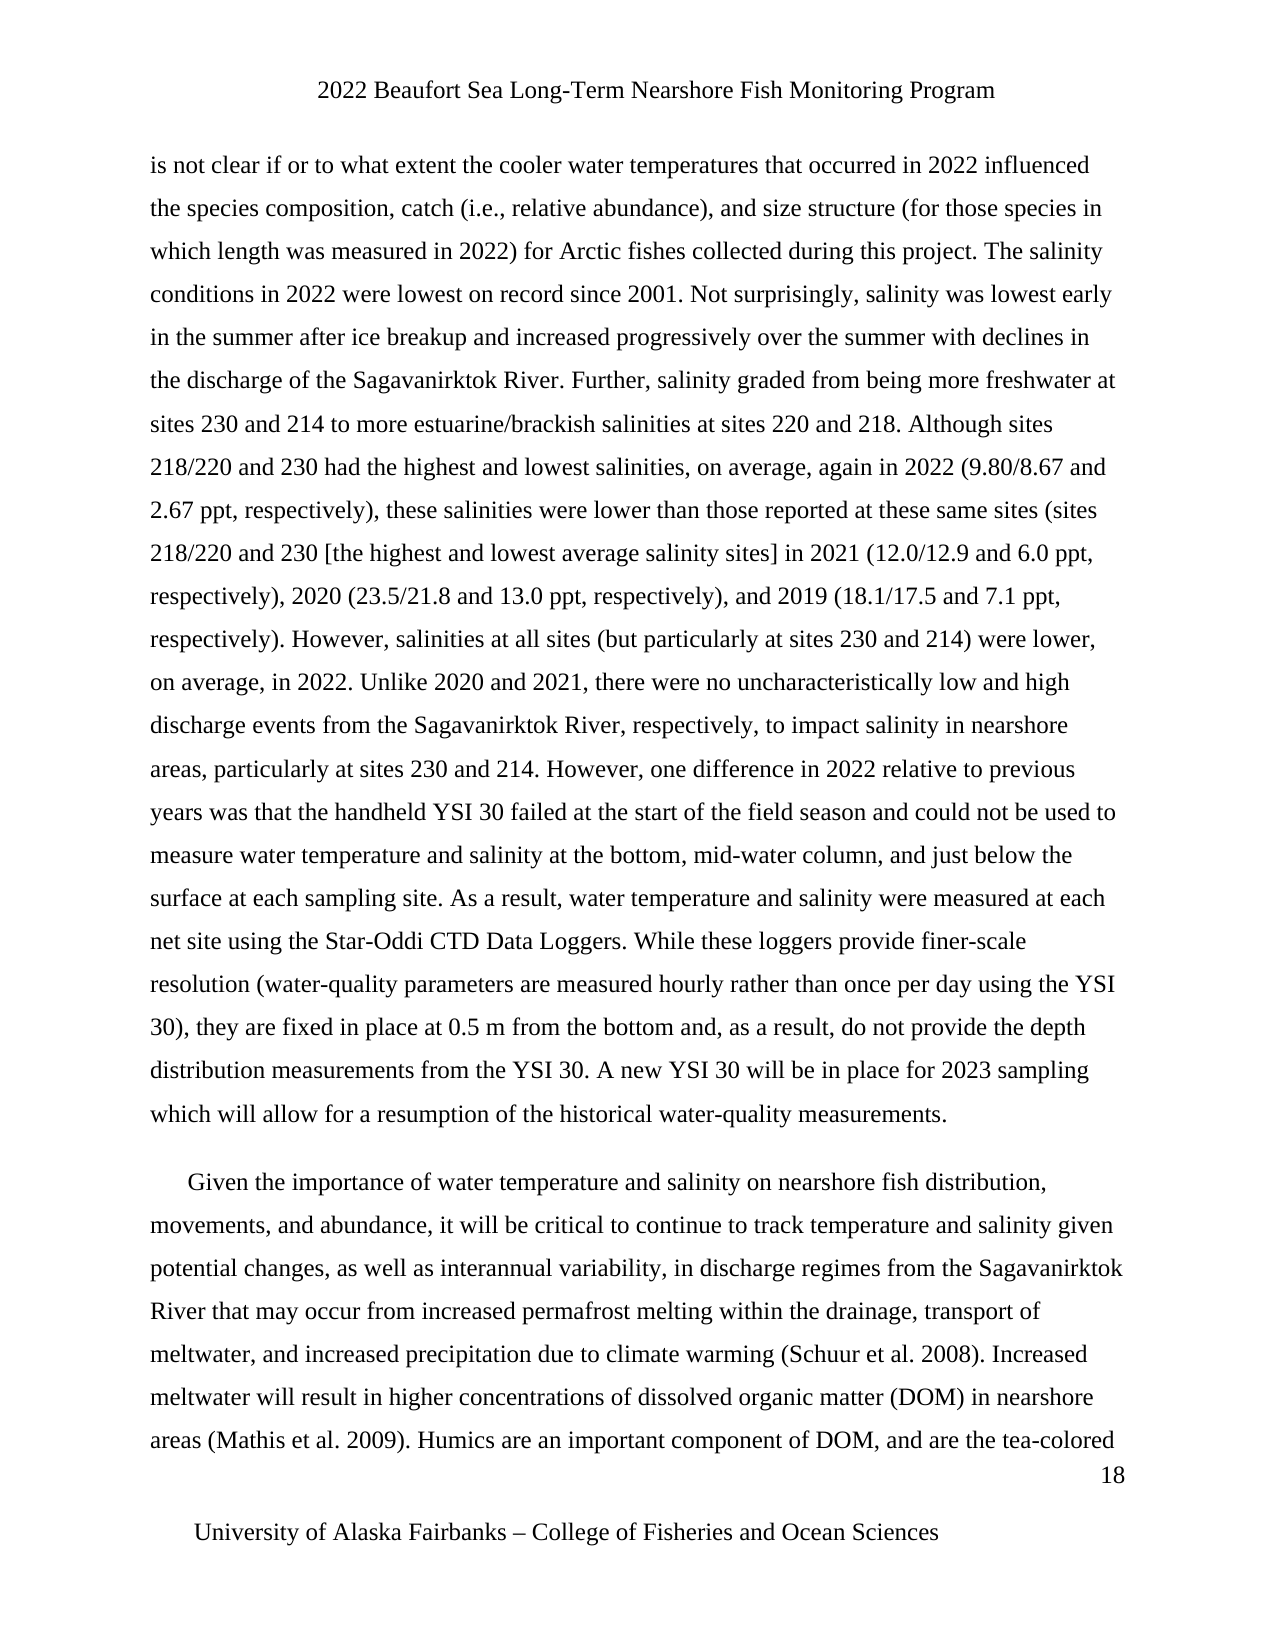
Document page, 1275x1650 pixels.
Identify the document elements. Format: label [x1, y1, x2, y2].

text [150, 150, 1125, 1127]
text [150, 1167, 1125, 1454]
